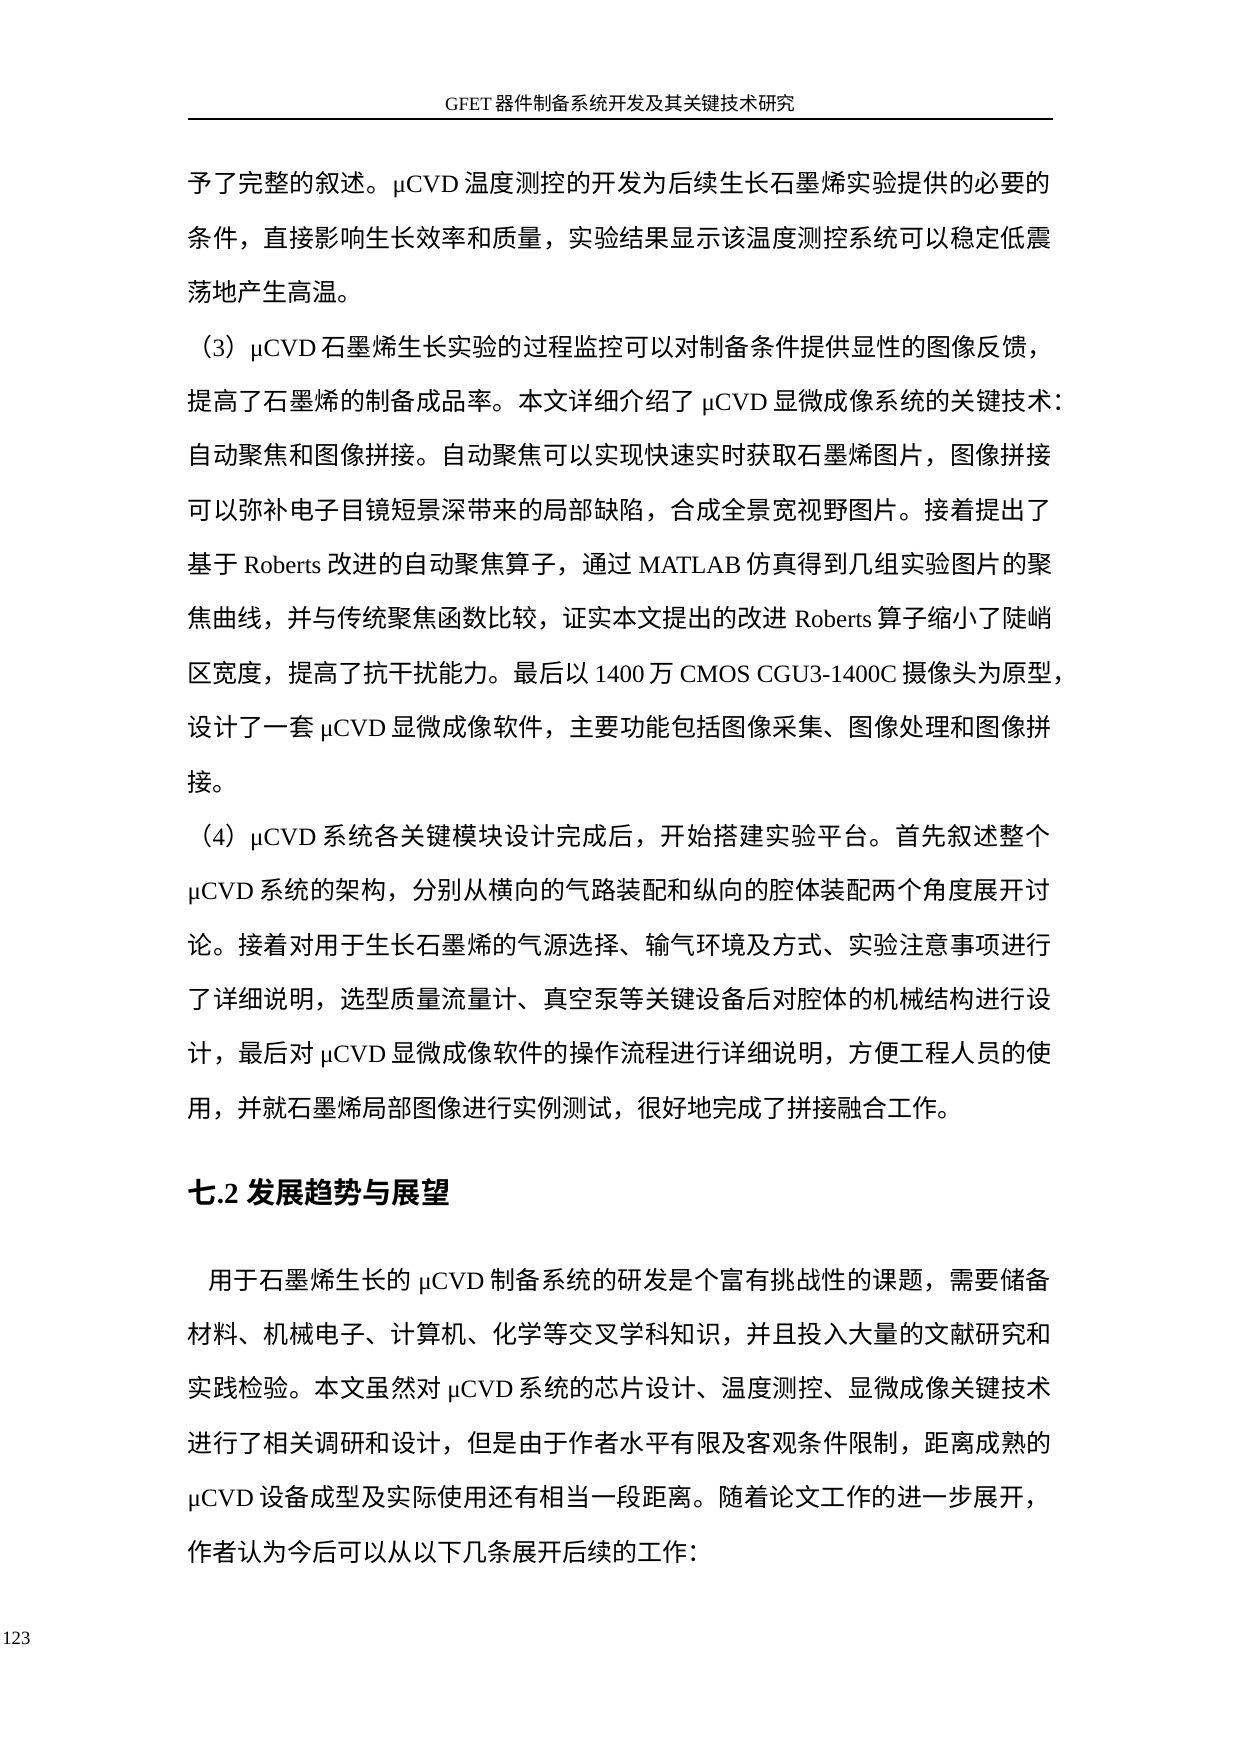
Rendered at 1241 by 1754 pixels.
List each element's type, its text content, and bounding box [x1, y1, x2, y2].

list μCVD石墨烯生长实验的过程监控可以对制备条件提供显性的图像反馈，提高了石墨烯的制备成品率。本文详细介绍了μCVD显微成像系统的关键技术：自动聚焦和图像拼接。自动聚焦可以实现快速实时获取石墨烯图片，图像拼接可以弥补电子目镜短景深带来的局部缺陷，合成全景宽视野图片。接着提出了基于Roberts改进的自动聚焦算子，通过MATLAB仿真得到几组实验图片的聚焦曲线，并与传统聚焦函数比较，证实本文提出的改进Roberts算子缩小了陡峭区宽度，提高了抗干扰能力。最后以1400万CMOS CGU3-1400C摄像头为原型，设计了一套μCVD显微成像软件，主要功能包括图像采集、图像处理和图像拼接。 [187, 327, 1053, 798]
text 用于石墨烯生长的μCVD制备系统的研发是个富有挑战性的课题，需要储备材料、机械电子、计算机、化学等交叉学科知识，并且投入大量的文献研究和实践检验。本文虽然对μCVD系统的芯片设计、温度测控、显微成像关键技术进行了相关调研和设计，但是由于作者水平有限及客观条件限制，距离成熟的μCVD设备成型及实际使用还有相当一段距离。随着论文工作的进一步展开，作者认为今后可以从以下几条展开后续的工作： [187, 1260, 1053, 1568]
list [187, 164, 1053, 309]
subtitle 发展趋势与展望 [187, 1170, 1053, 1212]
list μCVD系统各关键模块设计完成后，开始搭建实验平台。首先叙述整个μCVD系统的架构，分别从横向的气路装配和纵向的腔体装配两个角度展开讨论。接着对用于生长石墨烯的气源选择、输气环境及方式、实验注意事项进行了详细说明，选型质量流量计、真空泵等关键设备后对腔体的机械结构进行设计，最后对μCVD显微成像软件的操作流程进行详细说明，方便工程人员的使用，并就石墨烯局部图像进行实例测试，很好地完成了拼接融合工作。 [187, 816, 1053, 1124]
